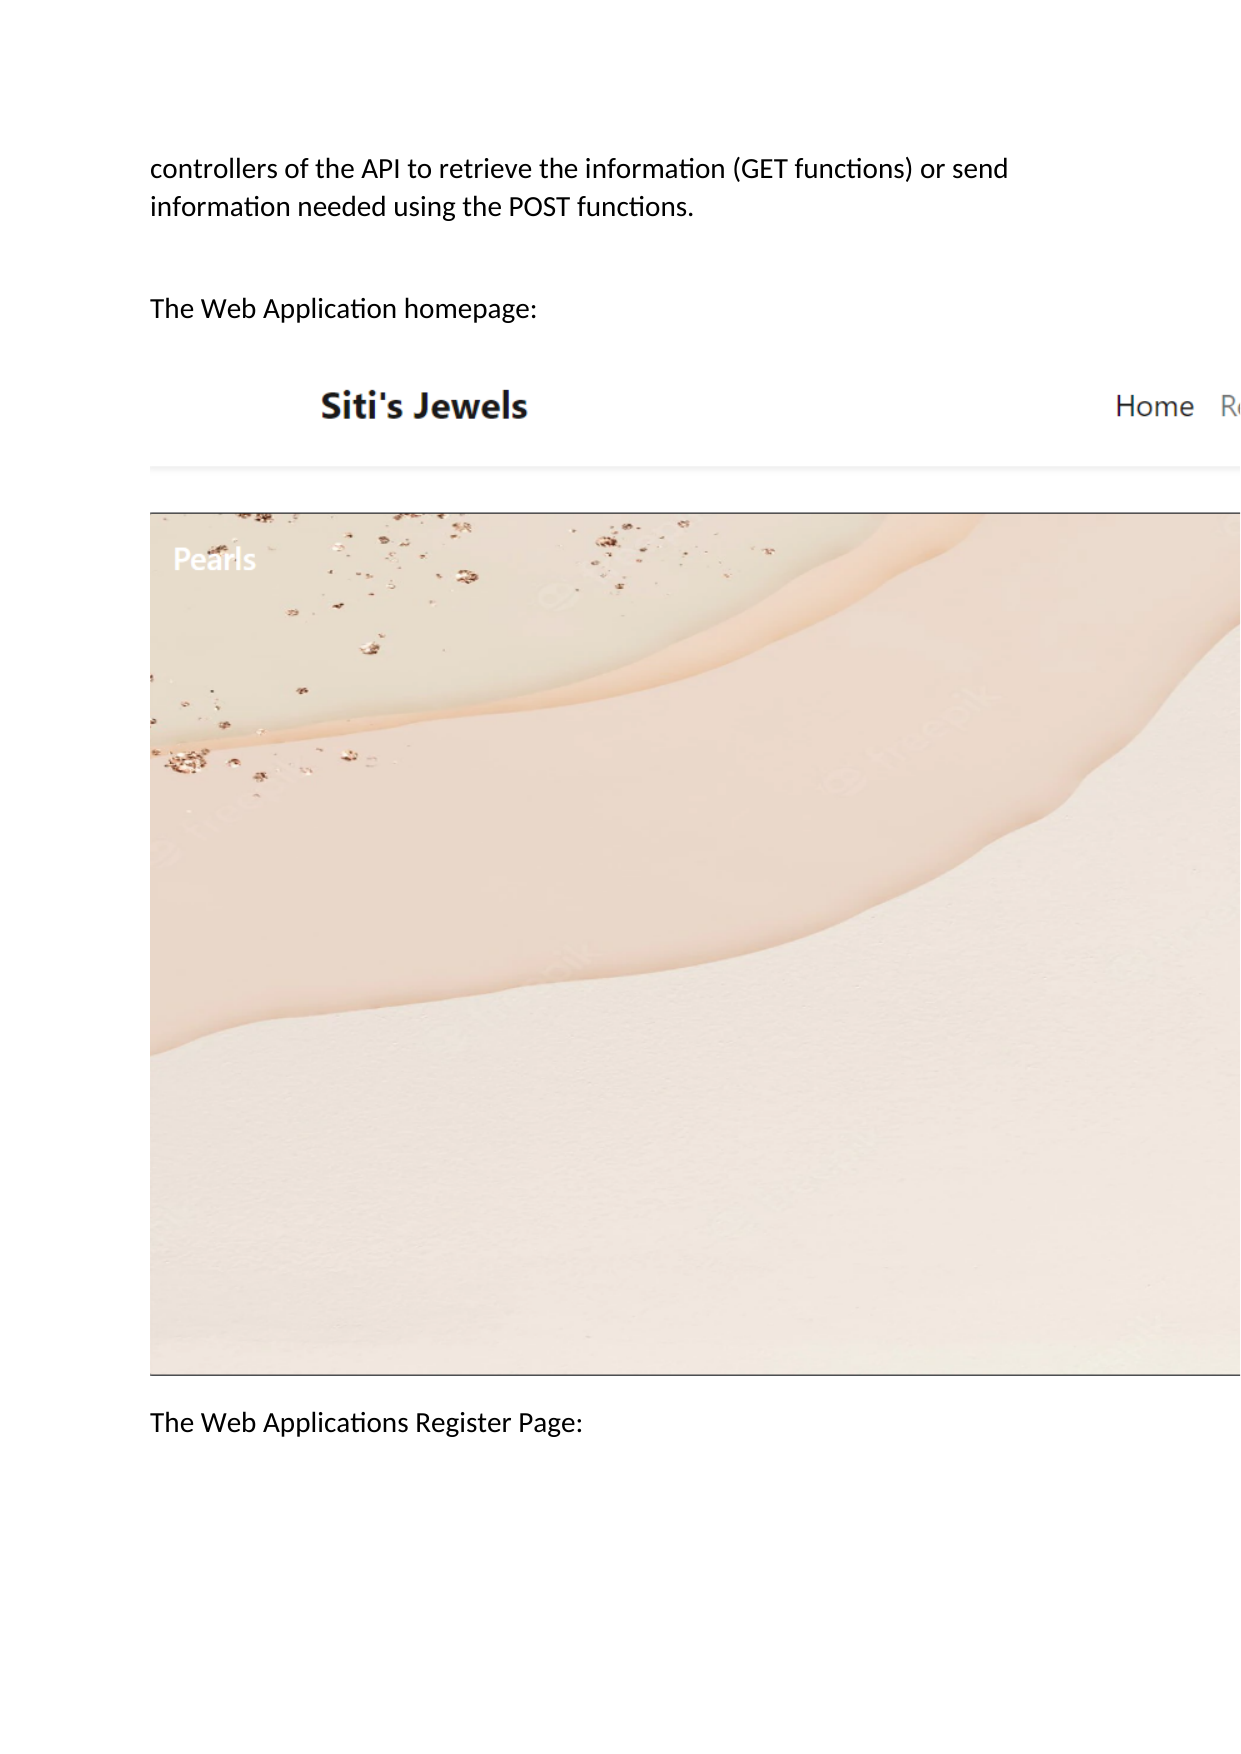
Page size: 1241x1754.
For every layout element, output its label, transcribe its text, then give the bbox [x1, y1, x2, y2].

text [150, 150, 1090, 224]
text The Web Applications Register Page: [150, 1404, 1090, 1440]
picture [150, 345, 1241, 1386]
text The Web Application homepage: [150, 290, 1090, 326]
